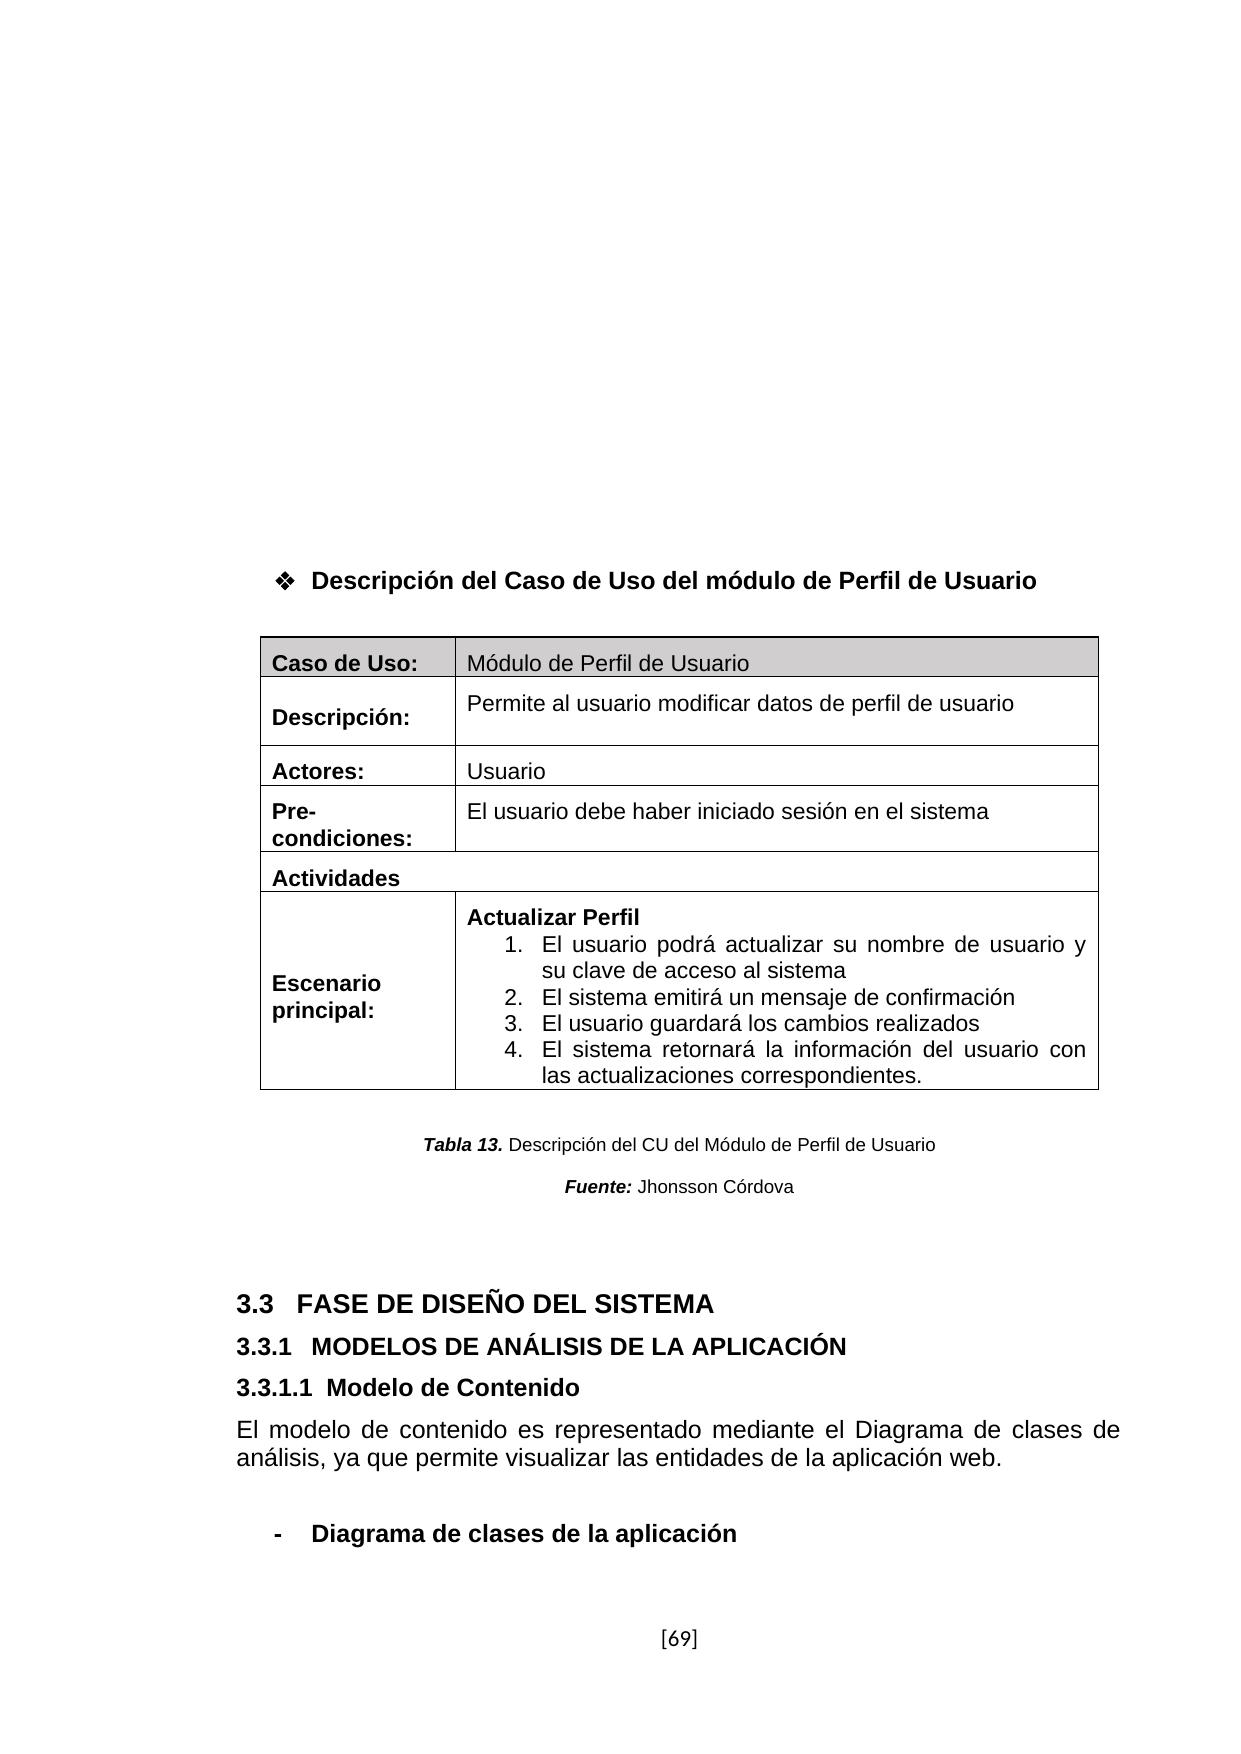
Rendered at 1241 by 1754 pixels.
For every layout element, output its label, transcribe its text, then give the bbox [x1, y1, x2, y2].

table_header Caso de Uso: [261, 638, 455, 676]
table_cell Actividades [261, 852, 1098, 891]
list Diagrama de clases de la aplicación [274, 1519, 1122, 1547]
table_cell Descripción: [261, 677, 455, 745]
subtitle Modelo de Contenido [236, 1373, 1122, 1402]
table_cell Pre-condiciones: [261, 786, 455, 851]
text Tabla 13. Descripción del CU del Módulo de Perfil de Usuario [236, 1134, 1122, 1155]
table_cell El usuario debe haber iniciado sesión en el sistema [456, 786, 1098, 851]
table_cell Actualizar Perfil El usuario podrá actualizar su nombre de usuario y su clave de acceso al sistema El sistema emitirá un mensaje de confirmación El usuario guardará los cambios realizados El sistema retornará la información del usuario con las actualizaciones correspondientes. [456, 892, 1098, 1089]
table_cell Escenario principal: [261, 892, 455, 1089]
list Descripción del Caso de Uso del módulo de Perfil de Usuario [274, 566, 1122, 595]
text Fuente: Jhonsson Córdova [236, 1176, 1122, 1198]
table_cell Usuario [456, 746, 1098, 785]
table_cell Actores: [261, 746, 455, 785]
subtitle FASE DE DISEÑO DEL SISTEMA [236, 1288, 1122, 1320]
table_header Módulo de Perfil de Usuario [456, 638, 1098, 676]
table_cell Permite al usuario modificar datos de perfil de usuario [456, 677, 1098, 745]
text El modelo de contenido es representado mediante el Diagrama de clases de análisis, ya que permite visualizar las entidades de la aplicación web. [236, 1415, 1122, 1472]
subtitle MODELOS DE ANÁLISIS DE LA APLICACIÓN [236, 1332, 1122, 1361]
